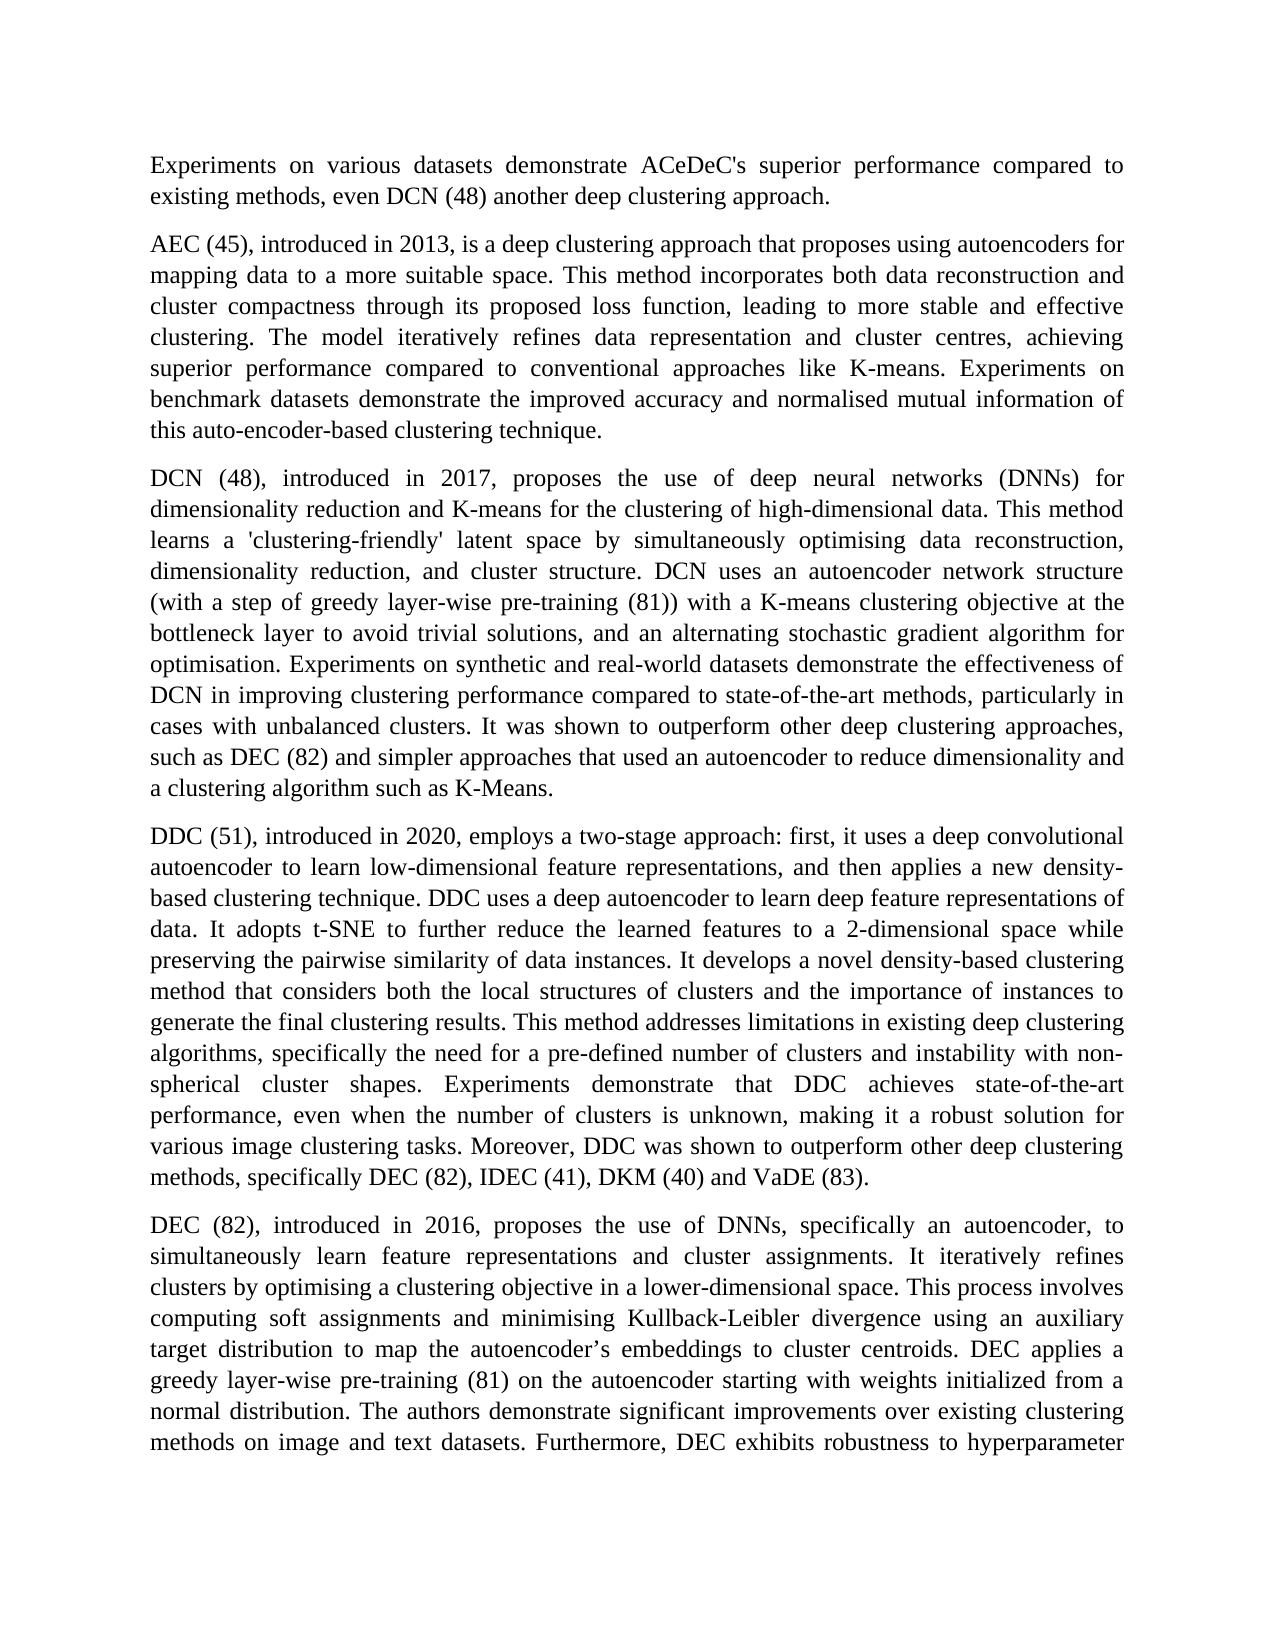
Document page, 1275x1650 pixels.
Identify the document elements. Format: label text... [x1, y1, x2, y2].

text DDC (51), introduced in 2020, employs a two-stage approach: first, it uses a deep convolutional autoencoder to learn low-dimensional feature representations, and then applies a new density-based clustering technique. DDC uses a deep autoencoder to learn deep feature representations of data. It adopts t-SNE to further reduce the learned features to a 2-dimensional space while preserving the pairwise similarity of data instances. It develops a novel density-based clustering method that considers both the local structures of clusters and the importance of instances to generate the final clustering results. This method addresses limitations in existing deep clustering algorithms, specifically the need for a pre-defined number of clusters and instability with non-spherical cluster shapes. Experiments demonstrate that DDC achieves state-of-the-art performance, even when the number of clusters is unknown, making it a robust solution for various image clustering tasks. Moreover, DDC was shown to outperform other deep clustering methods, specifically DEC (82), IDEC (41), DKM (40) and VaDE (83). [150, 821, 1125, 1191]
text AEC (45), introduced in 2013, is a deep clustering approach that proposes using autoencoders for mapping data to a more suitable space. This method incorporates both data reconstruction and cluster compactness through its proposed loss function, leading to more stable and effective clustering. The model iteratively refines data representation and cluster centres, achieving superior performance compared to conventional approaches like K-means. Experiments on benchmark datasets demonstrate the improved accuracy and normalised mutual information of this auto-encoder-based clustering technique. [150, 229, 1125, 444]
text DCN (48), introduced in 2017, proposes the use of deep neural networks (DNNs) for dimensionality reduction and K-means for the clustering of high-dimensional data. This method learns a 'clustering-friendly' latent space by simultaneously optimising data reconstruction, dimensionality reduction, and cluster structure. DCN uses an autoencoder network structure (with a step of greedy layer-wise pre-training (81)) with a K-means clustering objective at the bottleneck layer to avoid trivial solutions, and an alternating stochastic gradient algorithm for optimisation. Experiments on synthetic and real-world datasets demonstrate the effectiveness of DCN in improving clustering performance compared to state-of-the-art methods, particularly in cases with unbalanced clusters. It was shown to outperform other deep clustering approaches, such as DEC (82) and simpler approaches that used an autoencoder to reduce dimensionality and a clustering algorithm such as K-Means. [150, 463, 1125, 802]
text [150, 1210, 1125, 1456]
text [150, 150, 1125, 210]
